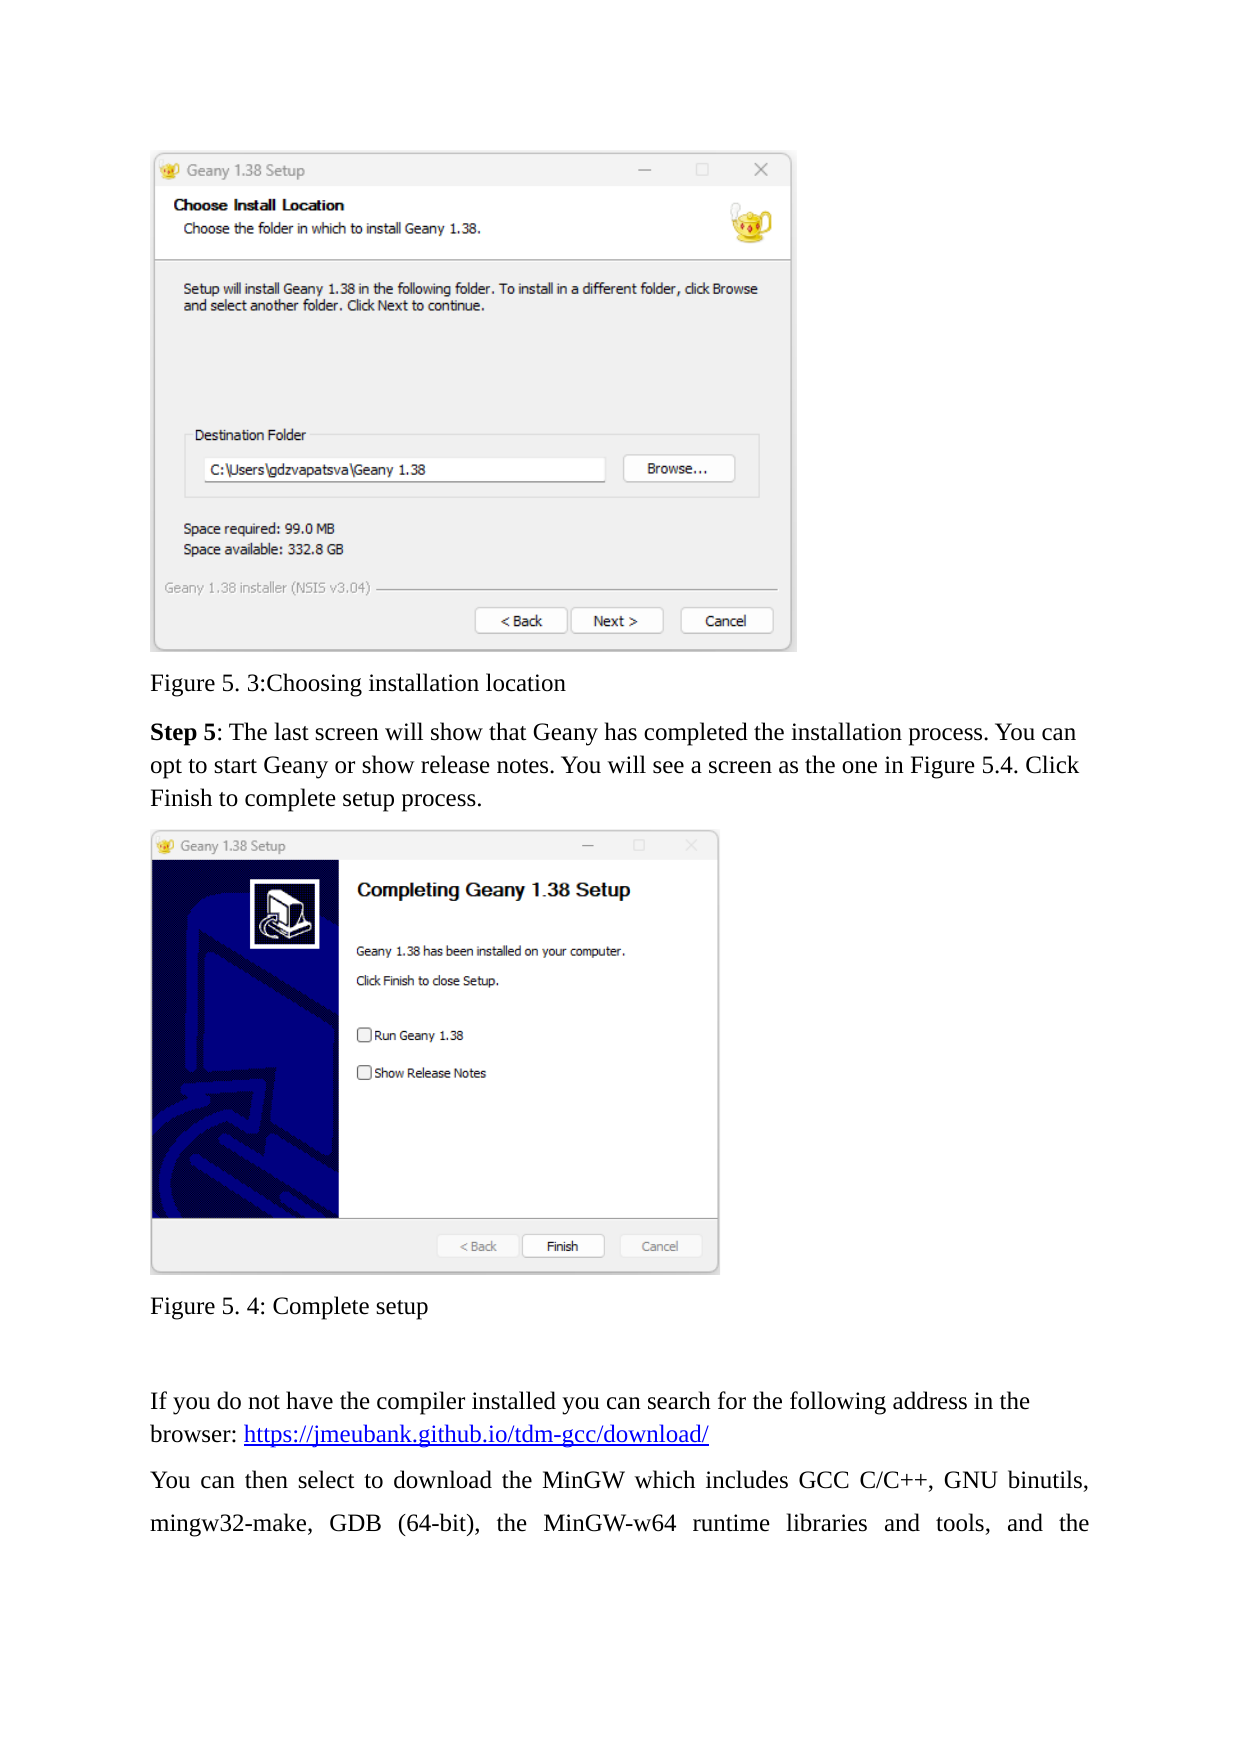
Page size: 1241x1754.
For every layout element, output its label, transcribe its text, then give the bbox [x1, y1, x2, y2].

picture [150, 829, 721, 1275]
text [150, 1465, 1090, 1537]
text Step 5: The last screen will show that Geany has completed the installation process. You can opt to start Geany or show release notes. You will see a screen as the one in Figure 5.4. Click Finish to complete setup process. [150, 717, 1090, 812]
picture [150, 150, 797, 652]
text Figure 5. 3:Choosing installation location [150, 668, 1090, 697]
text Figure 5. 4: Complete setup [150, 1291, 1090, 1320]
text If you do not have the compiler installed you can search for the following address in the browser: https://jmeubank.github.io/tdm-gcc/download/ [150, 1386, 1090, 1448]
